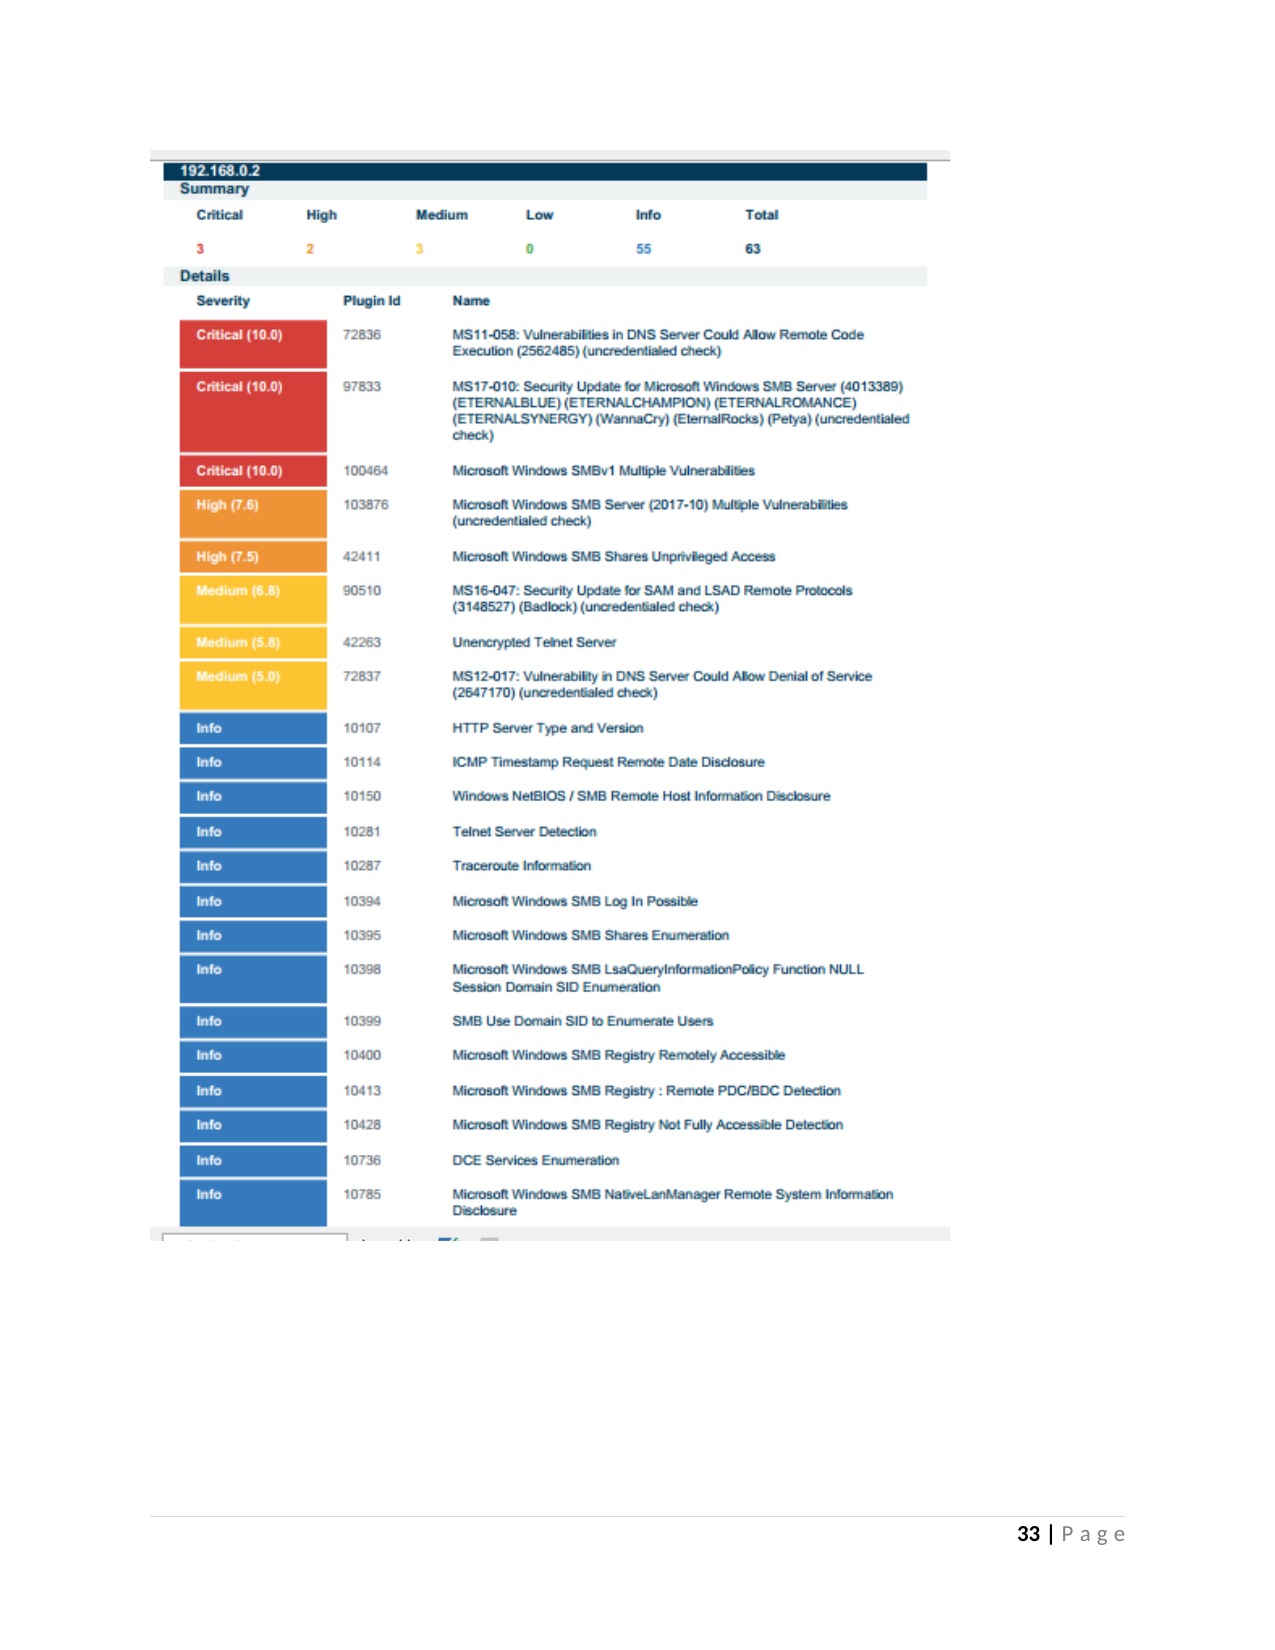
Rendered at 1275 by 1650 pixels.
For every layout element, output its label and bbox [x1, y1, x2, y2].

picture [150, 150, 951, 1241]
